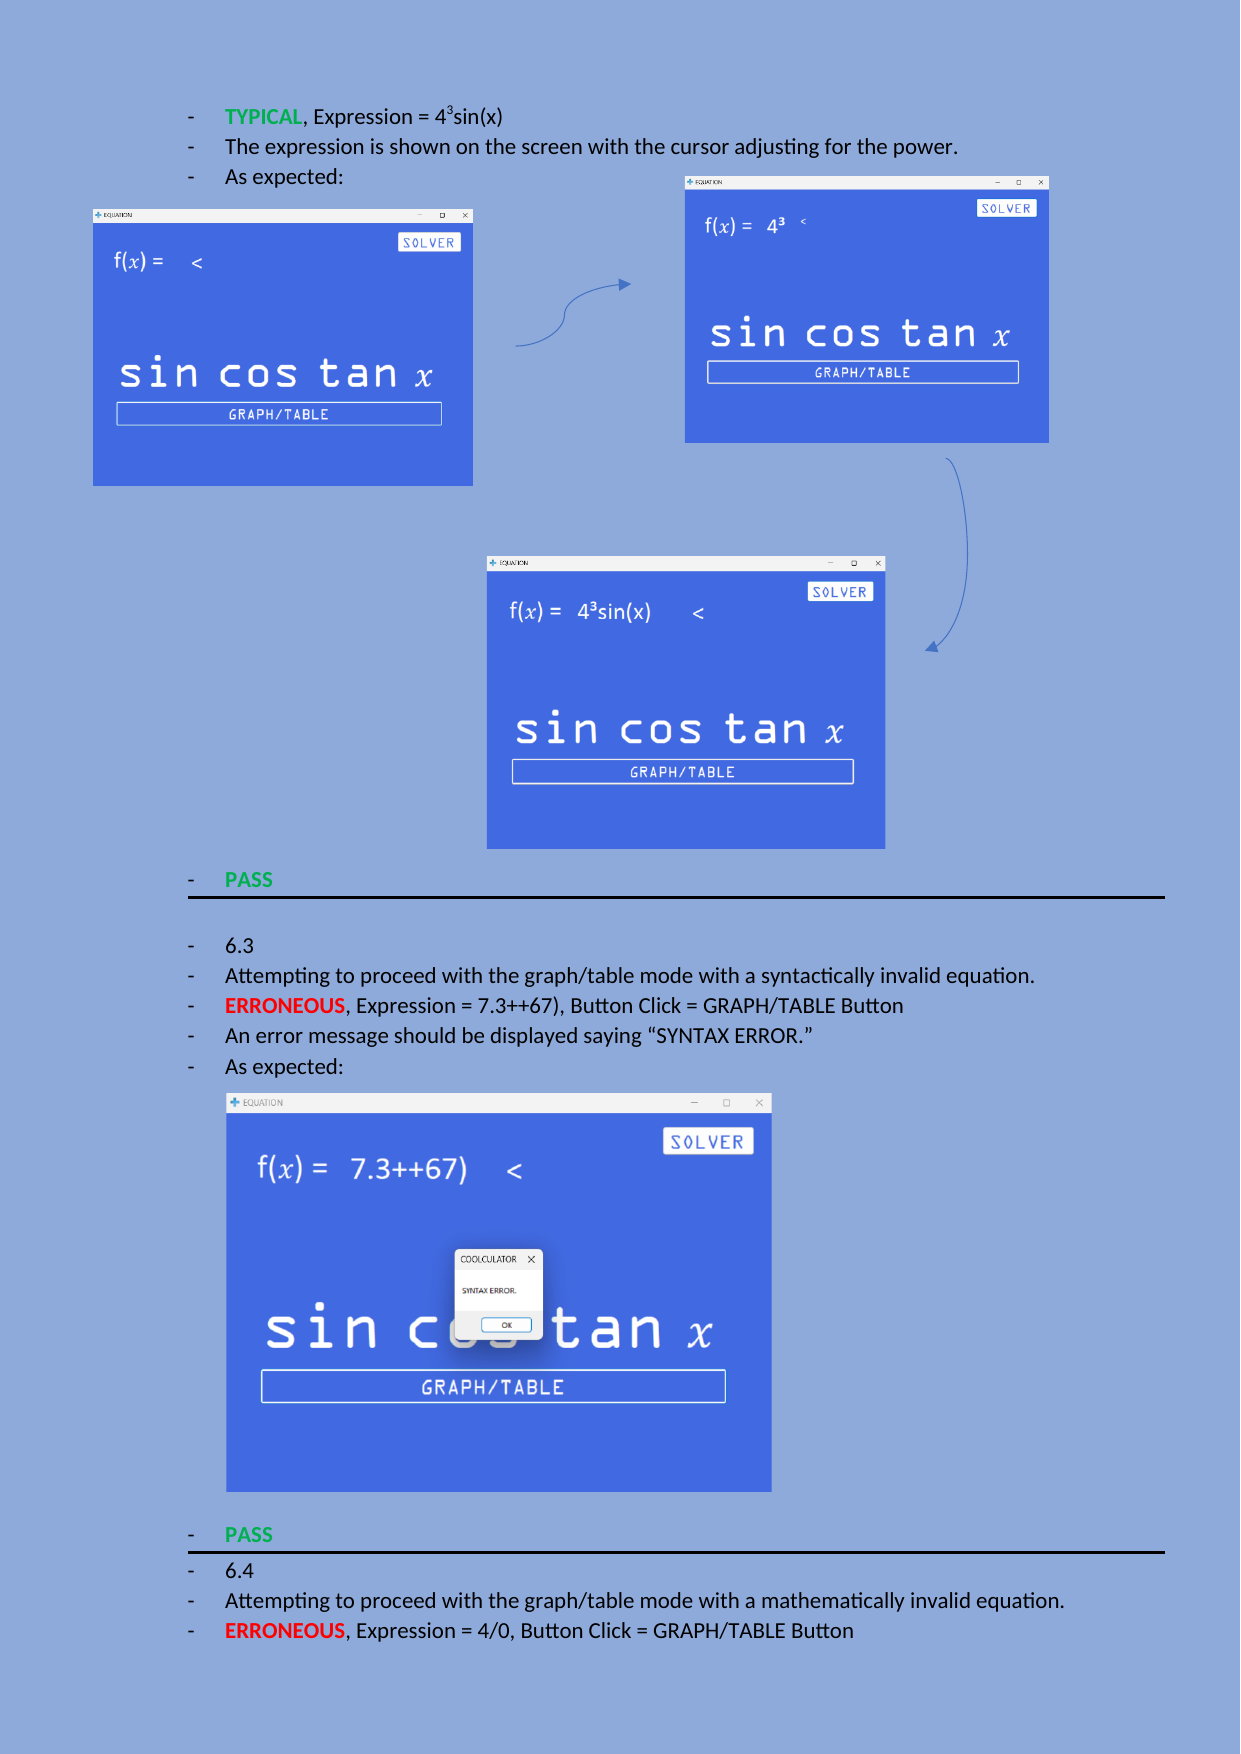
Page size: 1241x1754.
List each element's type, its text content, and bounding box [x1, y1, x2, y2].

list 6.4 [187, 1556, 1165, 1584]
list 6.3 [187, 931, 1165, 959]
list TYPICAL, Expression = 43sin(x) [187, 102, 1165, 130]
picture [683, 176, 1049, 442]
picture [225, 1093, 772, 1491]
list As expected: [187, 162, 1165, 190]
list PASS [187, 1521, 1165, 1554]
picture [91, 209, 473, 484]
list An error message should be displayed saying “SYNTAX ERROR.” [187, 1022, 1165, 1050]
list PASS [187, 865, 1165, 899]
list ERRONEOUS, Expression = 4/0, Button Click = GRAPH/TABLE Button [187, 1616, 1165, 1644]
list ERRONEOUS, Expression = 7.3++67), Button Click = GRAPH/TABLE Button [187, 991, 1165, 1019]
list Attempting to proceed with the graph/table mode with a mathematically invalid equation. [187, 1586, 1165, 1614]
list The expression is shown on the screen with the cursor adjusting for the power. [187, 132, 1165, 160]
list As expected: [187, 1052, 1165, 1080]
picture [485, 556, 885, 847]
list Attempting to proceed with the graph/table mode with a syntactically invalid equation. [187, 961, 1165, 989]
